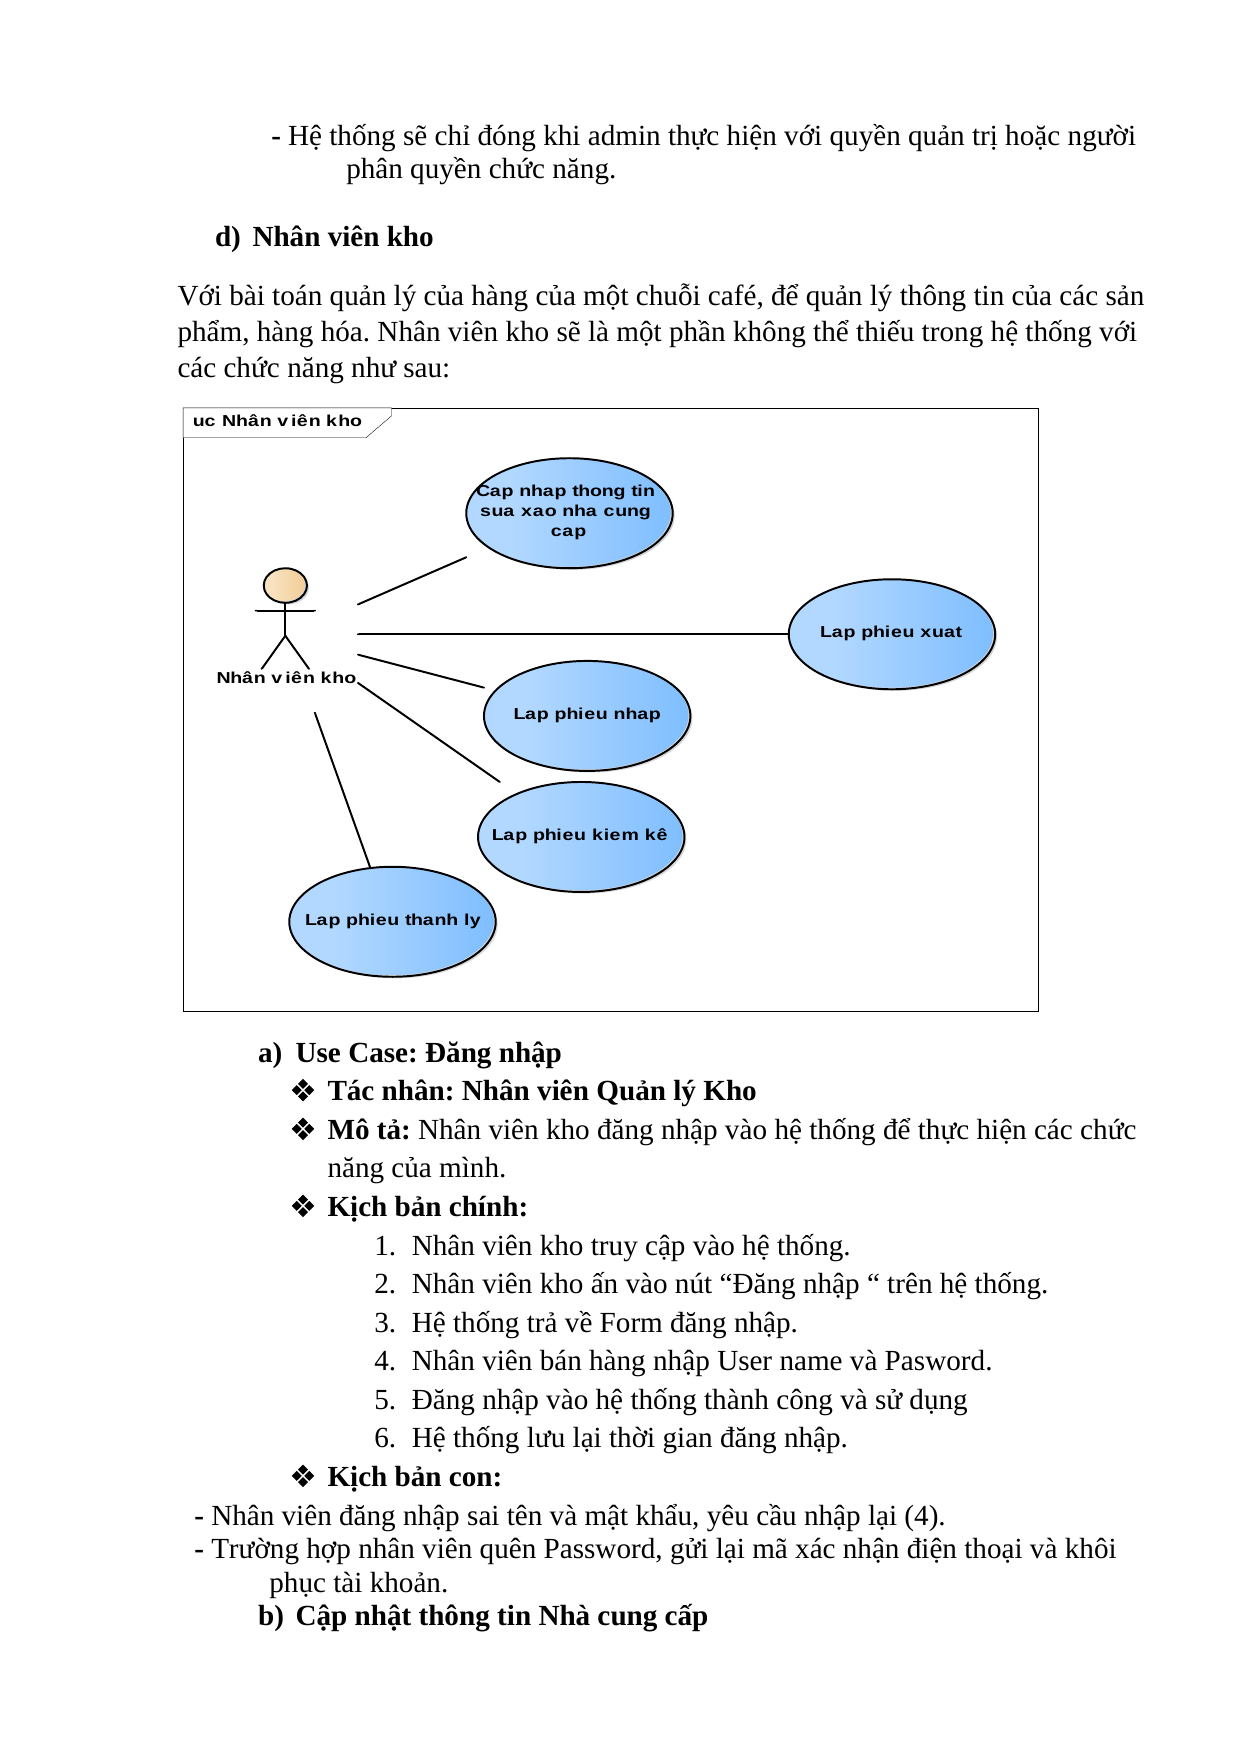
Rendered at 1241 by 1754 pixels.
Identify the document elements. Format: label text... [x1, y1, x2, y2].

list Nhân viên bán hàng nhập User name và Pasword. [374, 1343, 1152, 1377]
list Nhân viên kho ấn vào nút “Đăng nhập “ trên hệ thống. [374, 1266, 1152, 1300]
text Với bài toán quản lý của hàng của một chuỗi café, để quản lý thông tin của các sản phẩm, hàng hóa. Nhân viên kho sẽ là một phần không thể thiếu trong hệ thống với các chức năng như sau: [177, 278, 1152, 384]
list Mô tả: Nhân viên kho đăng nhập vào hệ thống để thực hiện các chức năng của mình. [290, 1112, 1152, 1184]
list Use Case: Đăng nhập [258, 1035, 1152, 1068]
list Đăng nhập vào hệ thống thành công và sử dụng [374, 1382, 1152, 1416]
list Kịch bản chính: [290, 1189, 1152, 1223]
list - Hệ thống sẽ chỉ đóng khi admin thực hiện với quyền quản trị hoặc người phân quyền chức năng. [271, 118, 1152, 185]
list Tác nhân: Nhân viên Quản lý Kho [290, 1073, 1152, 1107]
list Nhân viên kho truy cập vào hệ thống. [374, 1228, 1152, 1261]
list Kịch bản con: [290, 1459, 1152, 1493]
list - Trường hợp nhân viên quên Password, gửi lại mã xác nhận điện thoại và khôi phục tài khoản. [194, 1531, 1152, 1598]
list Hệ thống trả về Form đăng nhập. [374, 1305, 1152, 1338]
list Nhân viên kho [215, 219, 1152, 252]
list Hệ thống lưu lại thời gian đăng nhập. [374, 1421, 1152, 1454]
list Cập nhật thông tin Nhà cung cấp [258, 1598, 1152, 1632]
list - Nhân viên đăng nhập sai tên và mật khẩu, yêu cầu nhập lại (4). [194, 1498, 1152, 1531]
